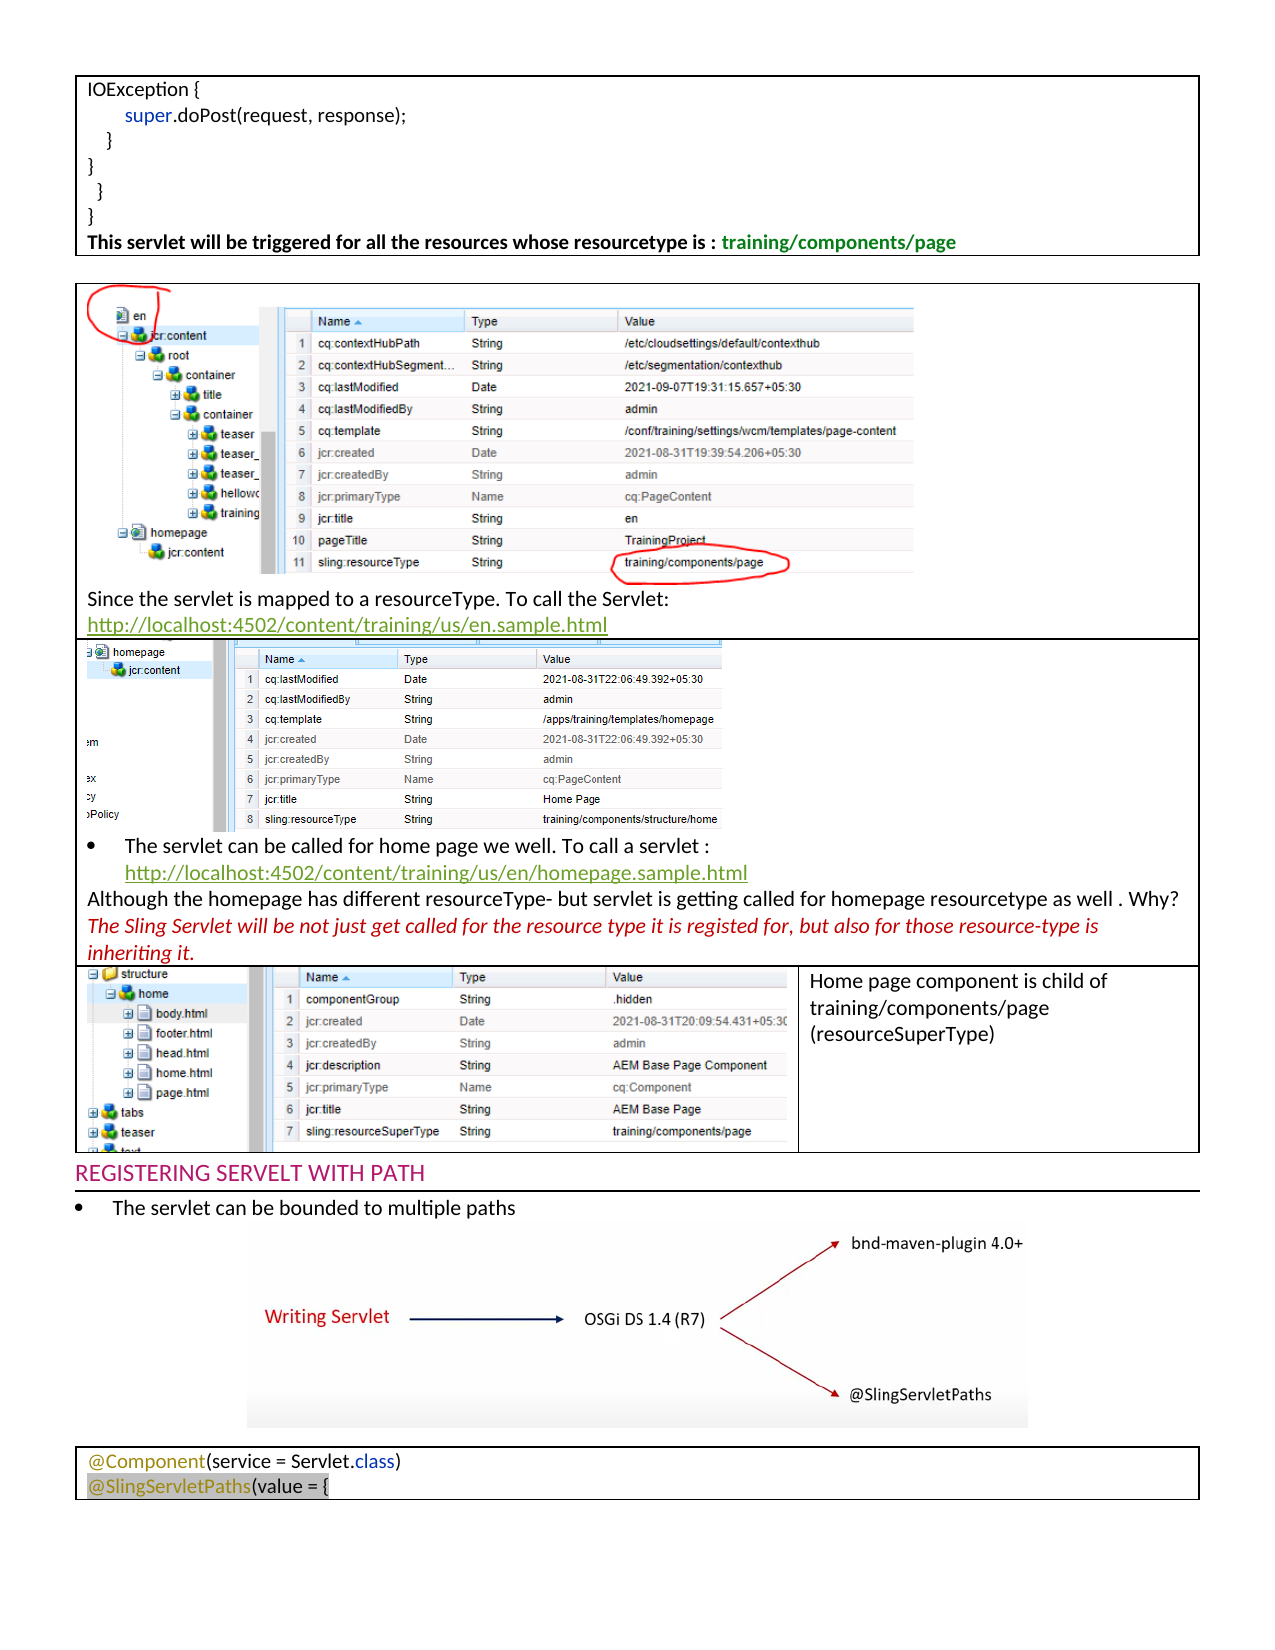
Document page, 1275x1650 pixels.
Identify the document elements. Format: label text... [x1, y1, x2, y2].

table_header Since the servlet is mapped to a resourceType. To call the Servlet: http://localhost:4502/content/training/us/en.sample.html [77, 284, 1198, 638]
list The servlet can be bounded to multiple paths [75, 1194, 1200, 1221]
picture [87, 640, 722, 832]
table_cell The servlet can be called for home page we well. To call a servlet : http://localhost:4502/content/training/us/en/homepage.sample.html Although the homepage has different resourceType- but servlet is getting called for homepage resourcetype as well . Why? The Sling Servlet will be not just get called for the resource type it is registed for, but also for those resource-type is inheriting it. [77, 640, 1198, 965]
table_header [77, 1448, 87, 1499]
table_cell [787, 967, 798, 1152]
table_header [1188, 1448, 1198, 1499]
picture [87, 967, 787, 1152]
picture [246, 1220, 1029, 1428]
table_cell Home page component is child of training/components/page (resourceSuperType) [799, 967, 1198, 1152]
table_cell [77, 967, 87, 1152]
picture [87, 284, 914, 585]
subtitle REGISTERING SERVELT WITH PATH [75, 1157, 1200, 1190]
